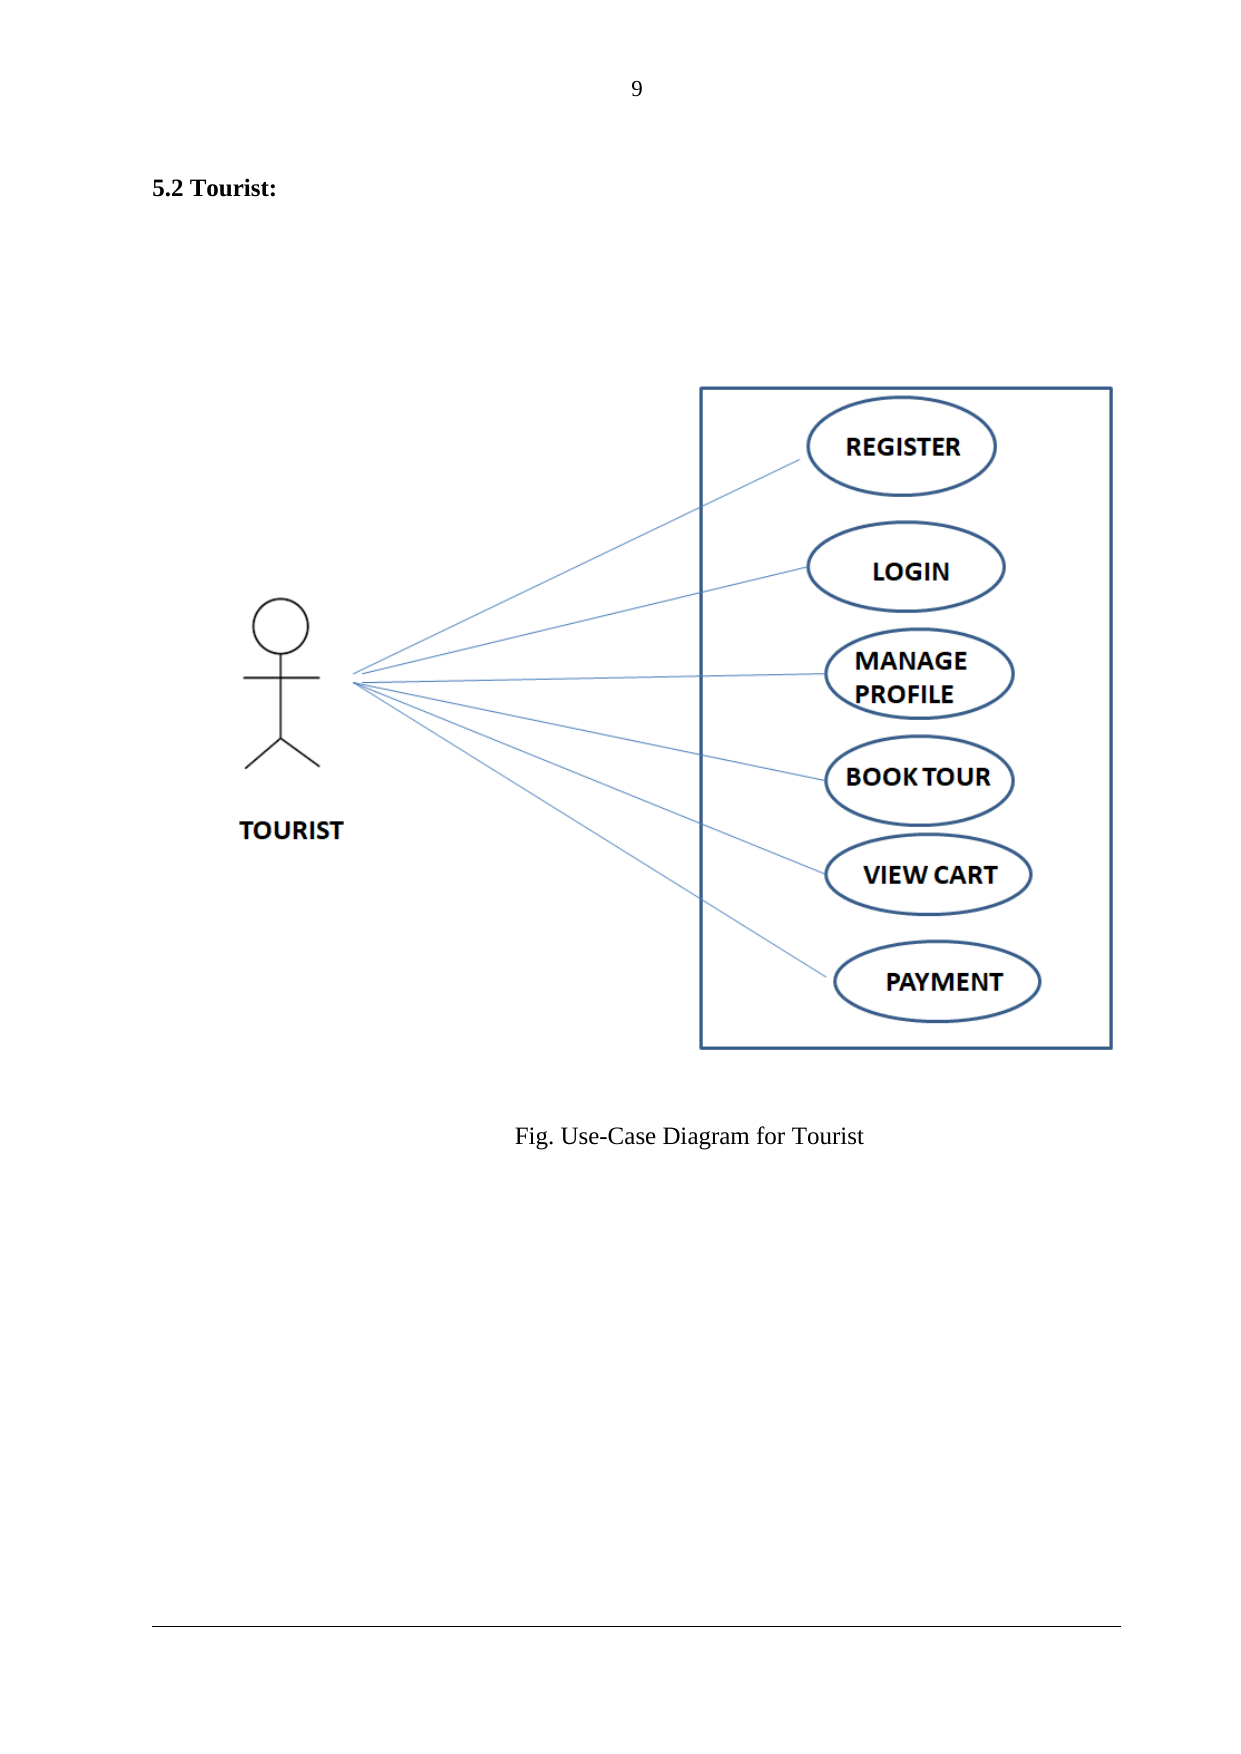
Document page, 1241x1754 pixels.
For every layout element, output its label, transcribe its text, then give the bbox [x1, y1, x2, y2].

subtitle 5.2 Tourist: [152, 173, 1134, 202]
text Fig. Use-Case Diagram for Tourist [439, 1121, 881, 1150]
picture [139, 285, 1134, 1099]
